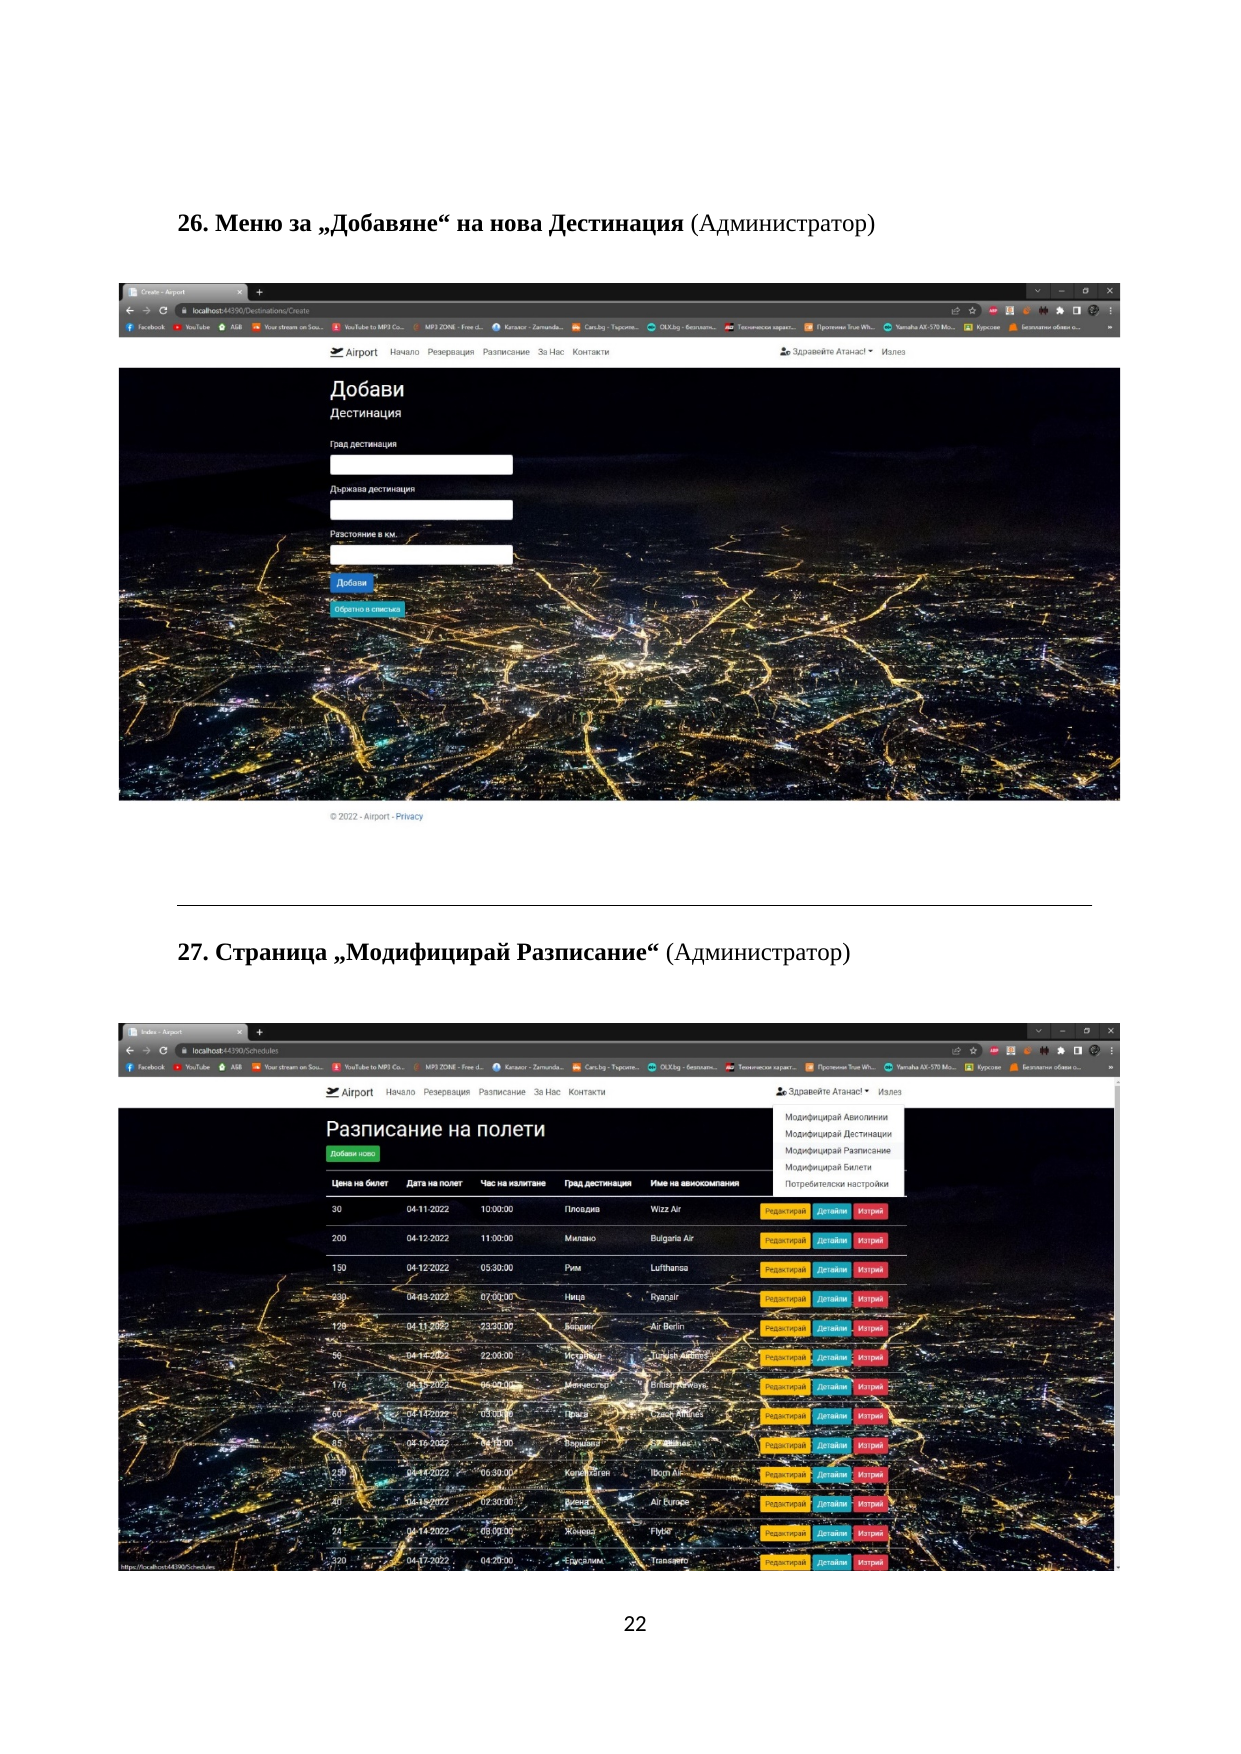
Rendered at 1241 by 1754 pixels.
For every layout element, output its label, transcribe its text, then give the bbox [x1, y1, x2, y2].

picture [118, 1023, 1120, 1571]
picture [118, 283, 1121, 829]
text 26. Меню за „Добавяне“ на нова Дестинация (Администратор) [177, 208, 1092, 237]
text 27. Страница „Модифицирай Разписание“ (Администратор) [177, 937, 1092, 966]
